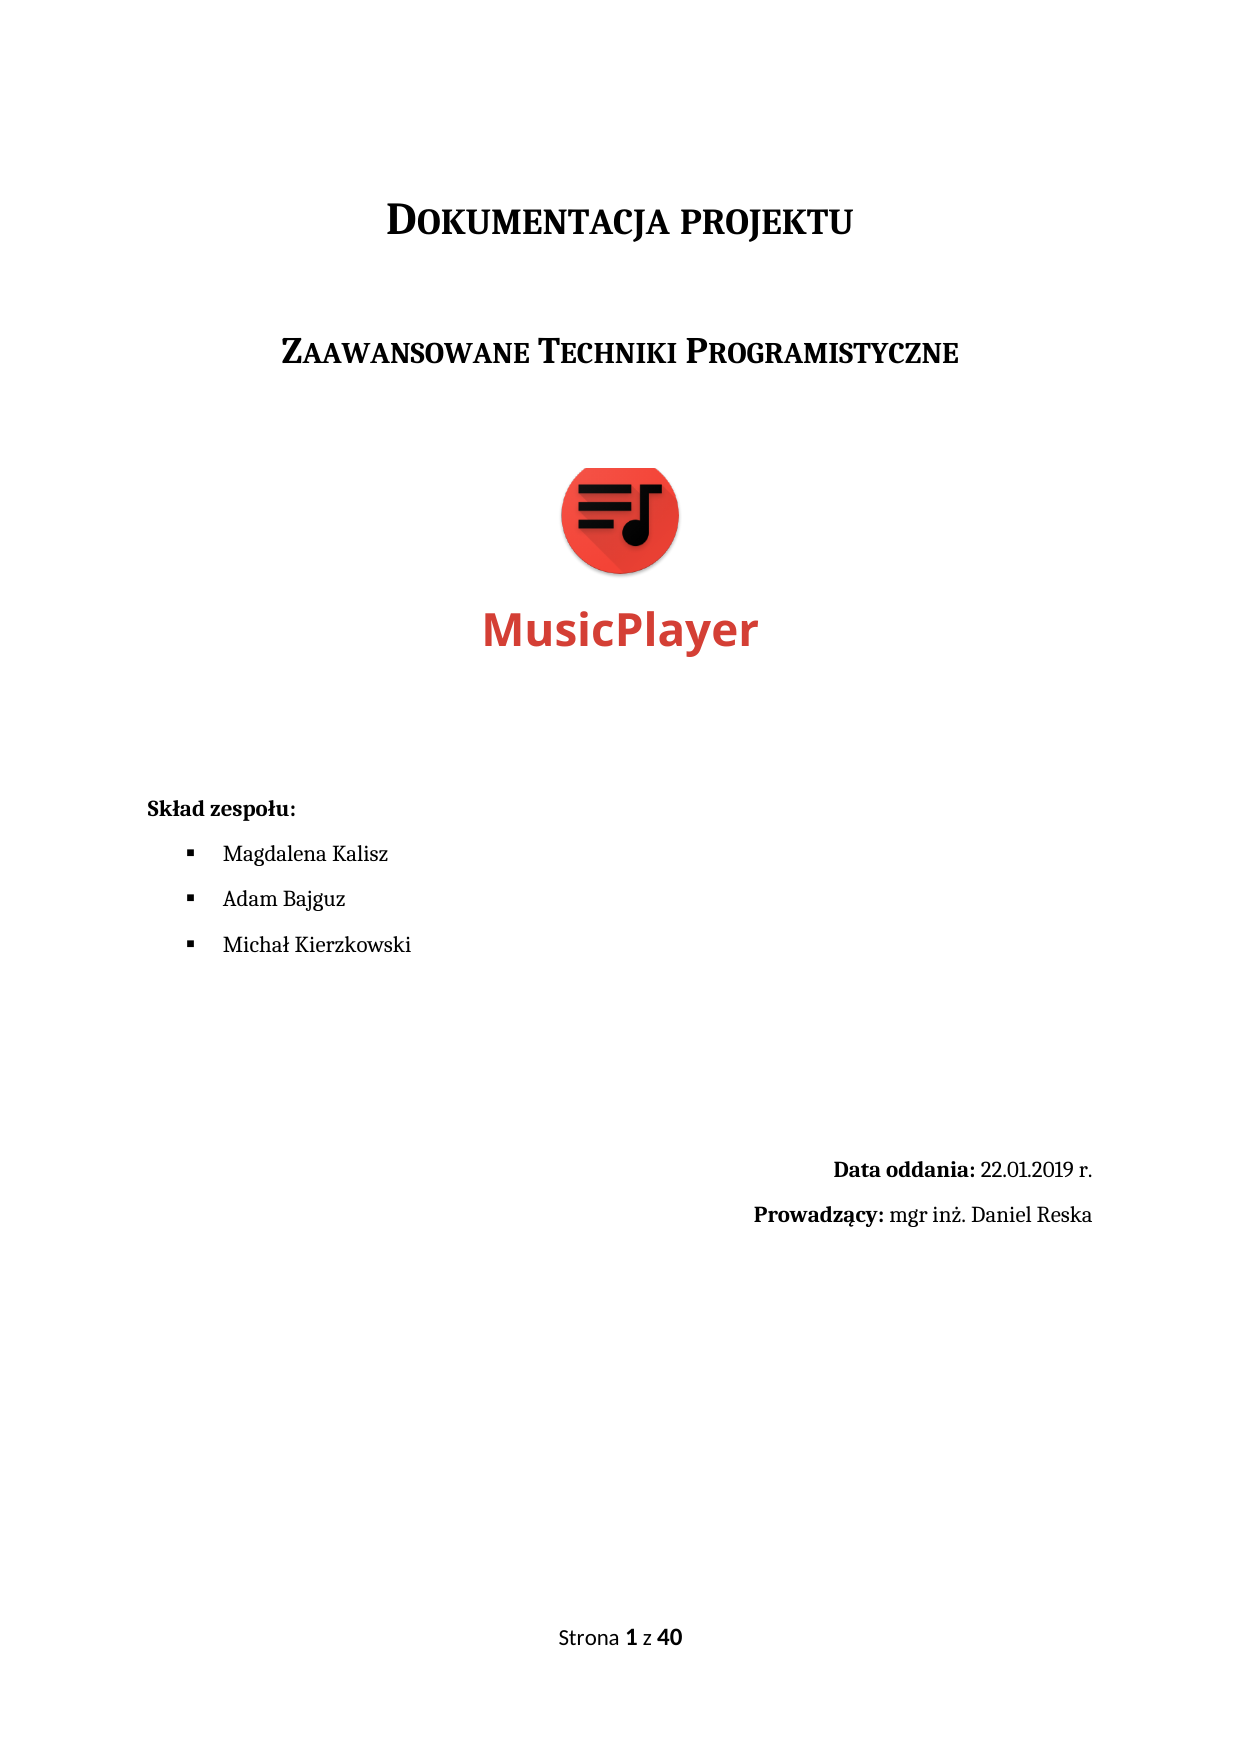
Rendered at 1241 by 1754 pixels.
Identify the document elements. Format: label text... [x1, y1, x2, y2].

text Skład zespołu: [148, 796, 1092, 822]
text Dokumentacja projektu [148, 193, 1092, 246]
text MusicPlayer [148, 601, 1092, 657]
picture [557, 468, 684, 579]
list Michał Kierzkowski [185, 931, 1092, 958]
list Magdalena Kalisz [185, 841, 1092, 867]
text Prowadzący: mgr inż. Daniel Reska [148, 1202, 1092, 1228]
list Adam Bajguz [185, 886, 1092, 913]
text Data oddania: 22.01.2019 r. [148, 1157, 1092, 1183]
text Zaawansowane Techniki Programistyczne [148, 329, 1092, 373]
